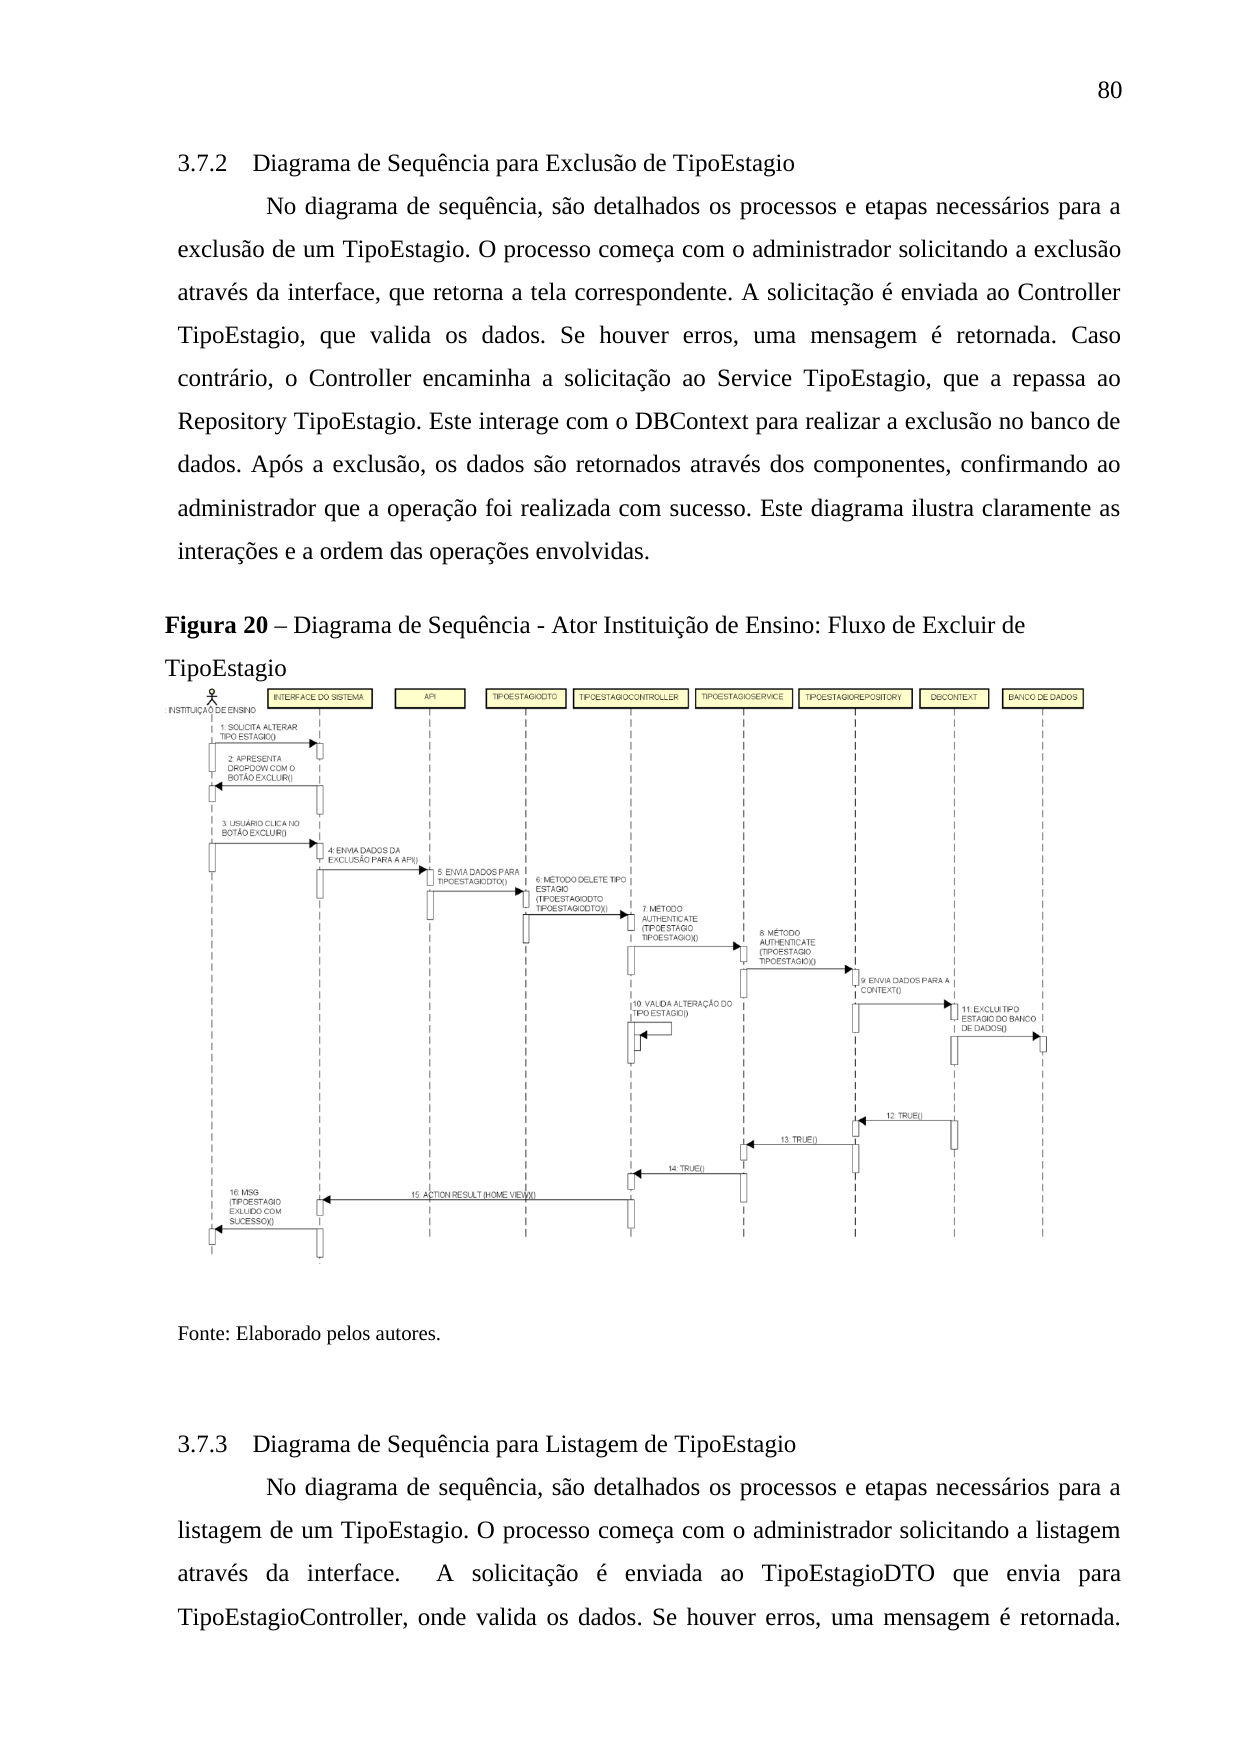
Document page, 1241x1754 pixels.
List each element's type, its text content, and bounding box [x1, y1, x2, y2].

text Fonte: Elaborado pelos autores. [177, 1321, 1122, 1345]
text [177, 1472, 1122, 1630]
subtitle Diagrama de Sequência para Exclusão de TipoEstagio [177, 148, 1122, 176]
text No diagrama de sequência, são detalhados os processos e etapas necessários para a exclusão de um TipoEstagio. O processo começa com o administrador solicitando a exclusão através da interface, que retorna a tela correspondente. A solicitação é enviada ao Controller TipoEstagio, que valida os dados. Se houver erros, uma mensagem é retornada. Caso contrário, o Controller encaminha a solicitação ao Service TipoEstagio, que a repassa ao Repository TipoEstagio. Este interage com o DBContext para realizar a exclusão no banco de dados. Após a exclusão, os dados são retornados através dos componentes, confirmando ao administrador que a operação foi realizada com sucesso. Este diagrama ilustra claramente as interações e a ordem das operações envolvidas. [177, 191, 1122, 564]
picture [164, 686, 1087, 1264]
subtitle Diagrama de Sequência para Listagem de TipoEstagio [177, 1429, 1122, 1458]
